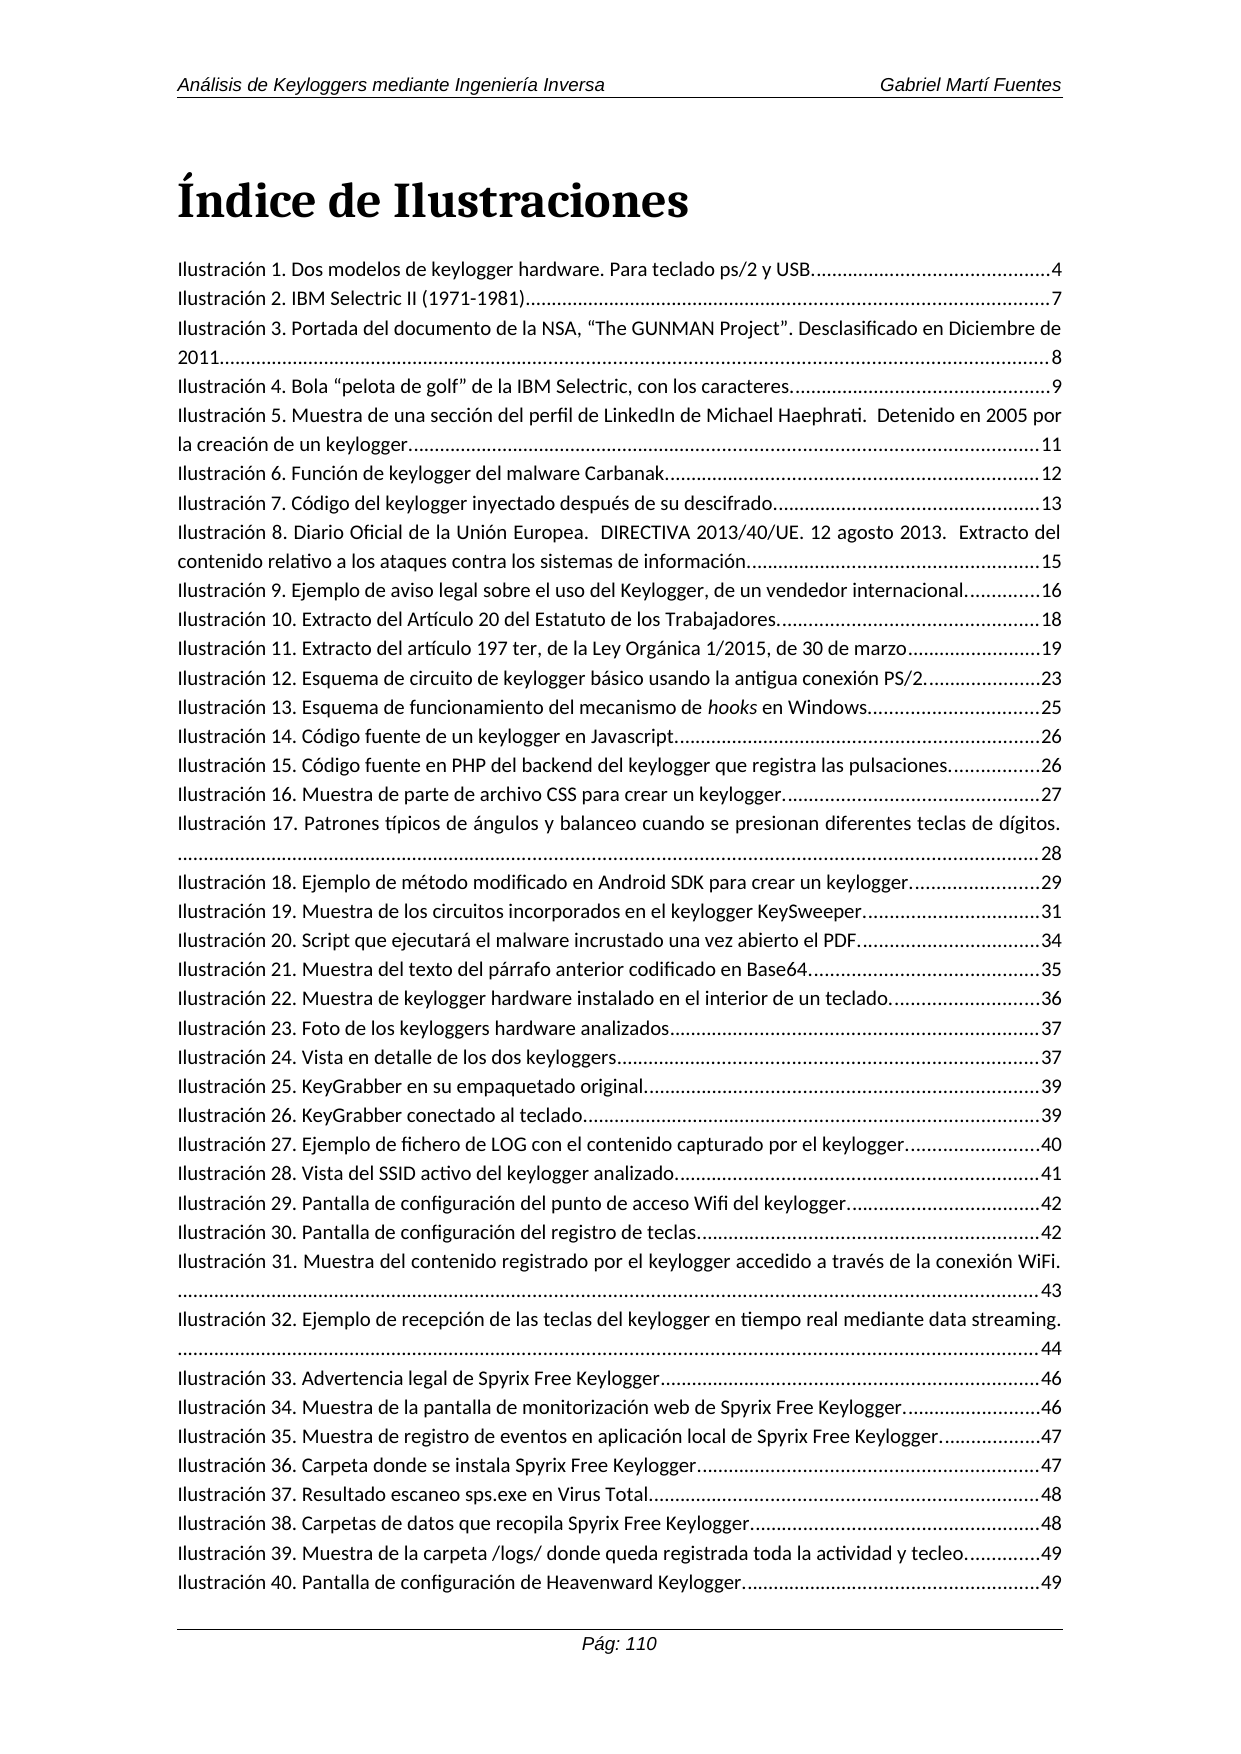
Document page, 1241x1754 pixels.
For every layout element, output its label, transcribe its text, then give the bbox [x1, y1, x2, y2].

text Ilustración 14. Código fuente de un keylogger en Javascript. 26 [177, 723, 1063, 748]
text Ilustración 33. Advertencia legal de Spyrix Free Keylogger 46 [177, 1365, 1063, 1390]
text Ilustración 39. Muestra de la carpeta /logs/ donde queda registrada toda la actividad y tecleo. 49 [177, 1540, 1063, 1565]
text Ilustración 38. Carpetas de datos que recopila Spyrix Free Keylogger. 48 [177, 1511, 1063, 1536]
text Ilustración 29. Pantalla de configuración del punto de acceso Wifi del keylogger. 42 [177, 1190, 1063, 1215]
text Ilustración 40. Pantalla de configuración de Heavenward Keylogger. 49 [177, 1569, 1063, 1594]
text Ilustración 37. Resultado escaneo sps.exe en Virus Total. 48 [177, 1481, 1063, 1507]
text Ilustración 1. Dos modelos de keylogger hardware. Para teclado ps/2 y USB. 4 [177, 256, 1063, 282]
text Ilustración 27. Ejemplo de fichero de LOG con el contenido capturado por el keylogger. 40 [177, 1131, 1063, 1157]
text Ilustración 3. Portada del documento de la NSA, “The GUNMAN Project”. Desclasificado en Diciembre de 2011 8 [177, 315, 1063, 369]
text Ilustración 10. Extracto del Artículo 20 del Estatuto de los Trabajadores. 18 [177, 606, 1063, 632]
text Ilustración 19. Muestra de los circuitos incorporados en el keylogger KeySweeper. 31 [177, 898, 1063, 923]
text Ilustración 15. Código fuente en PHP del backend del keylogger que registra las pulsaciones. 26 [177, 752, 1063, 778]
text Ilustración 22. Muestra de keylogger hardware instalado en el interior de un teclado. 36 [177, 986, 1063, 1011]
text Ilustración 8. Diario Oficial de la Unión Europea. DIRECTIVA 2013/40/UE. 12 agosto 2013. Extracto del contenido relativo a los ataques contra los sistemas de información. 15 [177, 519, 1063, 573]
text Ilustración 13. Esquema de funcionamiento del mecanismo de hooks en Windows. 25 [177, 694, 1063, 719]
text Ilustración 28. Vista del SSID activo del keylogger analizado. 41 [177, 1161, 1063, 1186]
text Ilustración 30. Pantalla de configuración del registro de teclas. 42 [177, 1219, 1063, 1244]
text Ilustración 35. Muestra de registro de eventos en aplicación local de Spyrix Free Keylogger. 47 [177, 1423, 1063, 1448]
text Ilustración 6. Función de keylogger del malware Carbanak. 12 [177, 461, 1063, 486]
text Ilustración 5. Muestra de una sección del perfil de LinkedIn de Michael Haephrati. Detenido en 2005 por la creación de un keylogger. 11 [177, 402, 1063, 457]
text Ilustración 32. Ejemplo de recepción de las teclas del keylogger en tiempo real mediante data streaming. 44 [177, 1306, 1063, 1361]
text Ilustración 24. Vista en detalle de los dos keyloggers 37 [177, 1044, 1063, 1069]
text Ilustración 2. IBM Selectric II (1971-1981) 7 [177, 286, 1063, 311]
text Ilustración 34. Muestra de la pantalla de monitorización web de Spyrix Free Keylogger. 46 [177, 1394, 1063, 1419]
text Ilustración 12. Esquema de circuito de keylogger básico usando la antigua conexión PS/2. 23 [177, 665, 1063, 690]
text Ilustración 18. Ejemplo de método modificado en Android SDK para crear un keylogger. 29 [177, 869, 1063, 894]
text Ilustración 4. Bola “pelota de golf” de la IBM Selectric, con los caracteres. 9 [177, 373, 1063, 398]
text Ilustración 11. Extracto del artículo 197 ter, de la Ley Orgánica 1/2015, de 30 de marzo 19 [177, 636, 1063, 661]
text Ilustración 31. Muestra del contenido registrado por el keylogger accedido a través de la conexión WiFi. 43 [177, 1248, 1063, 1303]
text Ilustración 17. Patrones típicos de ángulos y balanceo cuando se presionan diferentes teclas de dígitos. 28 [177, 811, 1063, 865]
text Ilustración 26. KeyGrabber conectado al teclado. 39 [177, 1102, 1063, 1128]
text Ilustración 21. Muestra del texto del párrafo anterior codificado en Base64. 35 [177, 956, 1063, 982]
text Ilustración 36. Carpeta donde se instala Spyrix Free Keylogger. 47 [177, 1452, 1063, 1478]
text Ilustración 16. Muestra de parte de archivo CSS para crear un keylogger. 27 [177, 781, 1063, 807]
text Ilustración 9. Ejemplo de aviso legal sobre el uso del Keylogger, de un vendedor internacional. 16 [177, 577, 1063, 603]
text Ilustración 20. Script que ejecutará el malware incrustado una vez abierto el PDF. 34 [177, 927, 1063, 953]
text Ilustración 23. Foto de los keyloggers hardware analizados 37 [177, 1015, 1063, 1040]
text Ilustración 25. KeyGrabber en su empaquetado original. 39 [177, 1073, 1063, 1098]
text Índice de Ilustraciones [177, 173, 1063, 230]
text Ilustración 7. Código del keylogger inyectado después de su descifrado. 13 [177, 490, 1063, 515]
